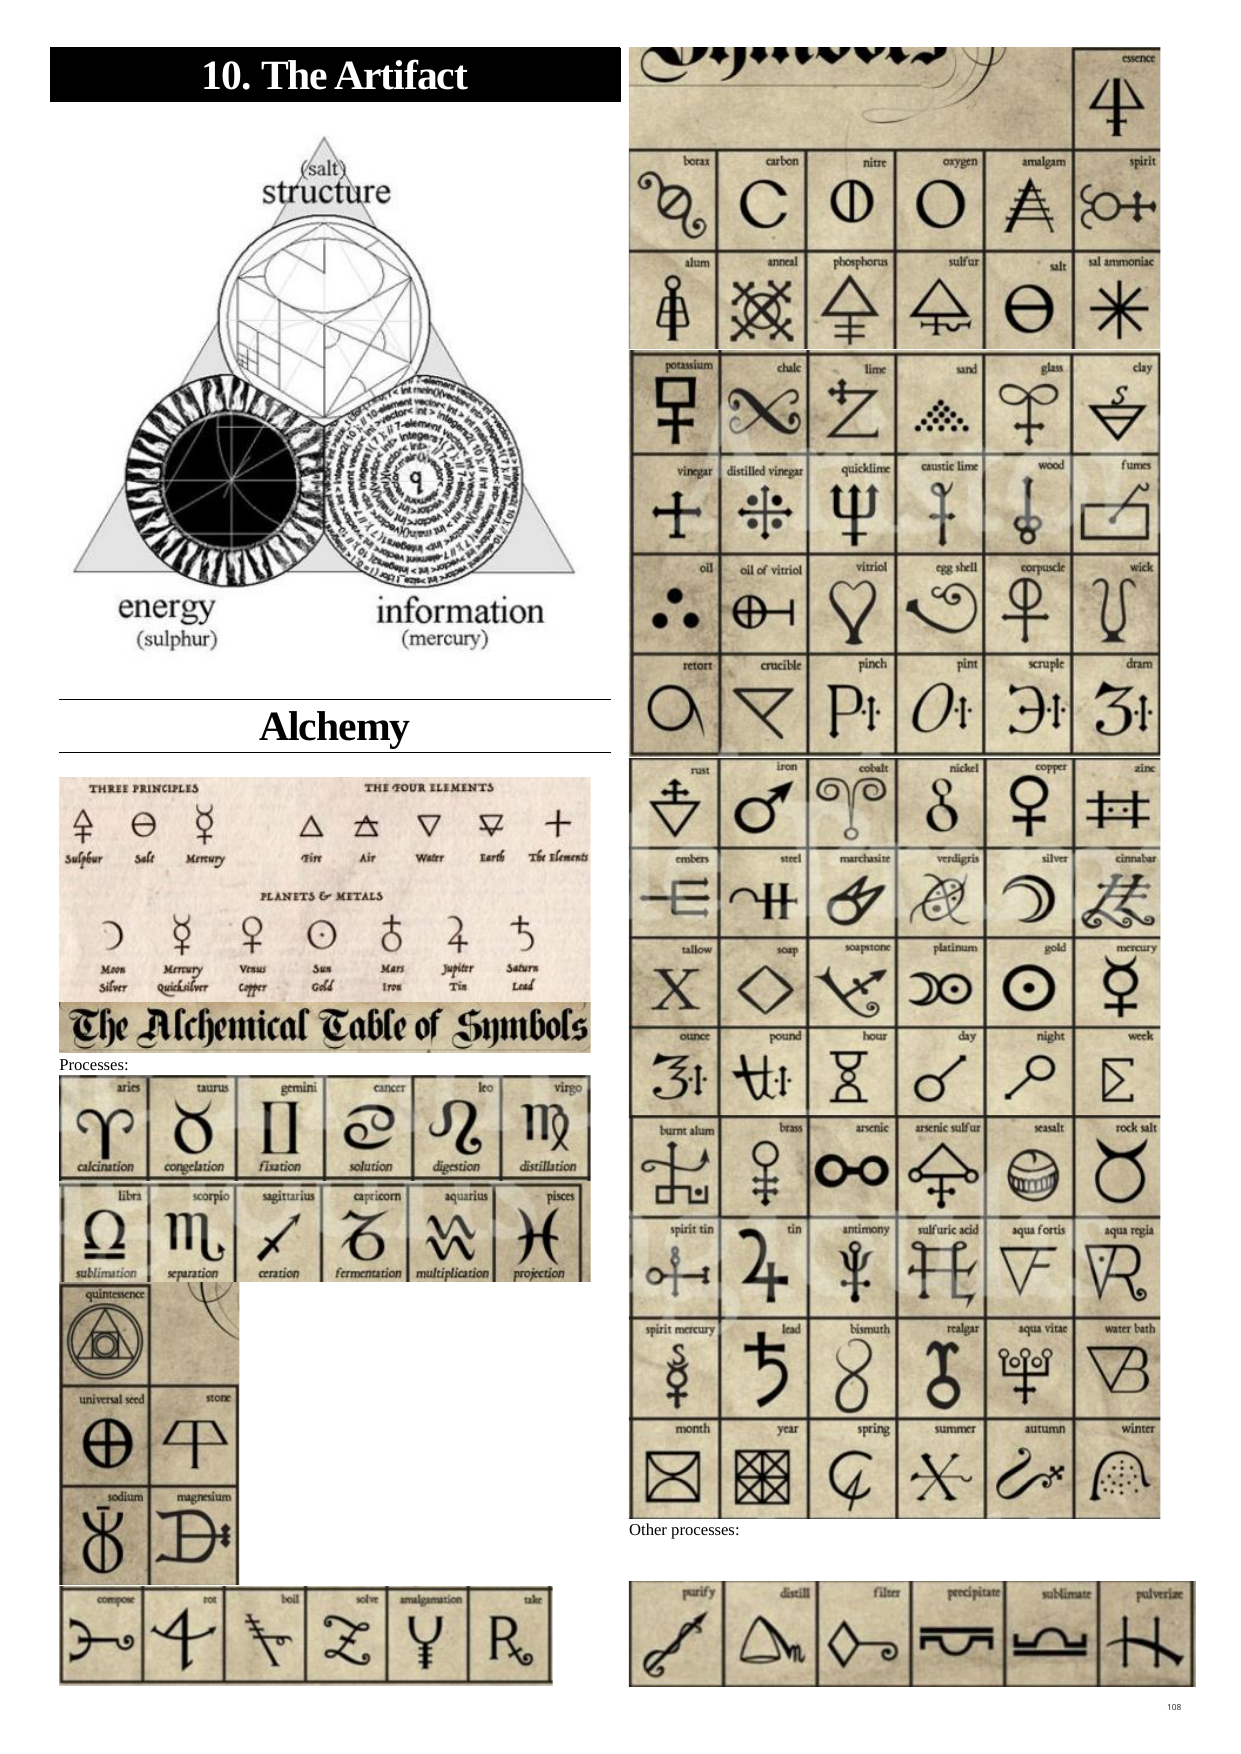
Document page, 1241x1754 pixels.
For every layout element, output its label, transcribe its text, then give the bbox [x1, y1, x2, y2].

text Other processes: [629, 1520, 1181, 1539]
picture [628, 47, 1161, 349]
subtitle Alchemy [59, 700, 611, 752]
picture [628, 1581, 1196, 1687]
picture [59, 1075, 591, 1585]
picture [628, 758, 1161, 1519]
picture [59, 126, 591, 677]
picture [59, 777, 591, 1053]
text Processes: [59, 1054, 611, 1073]
subtitle The Artifact [51, 49, 619, 101]
picture [628, 350, 1161, 757]
picture [59, 1586, 553, 1686]
